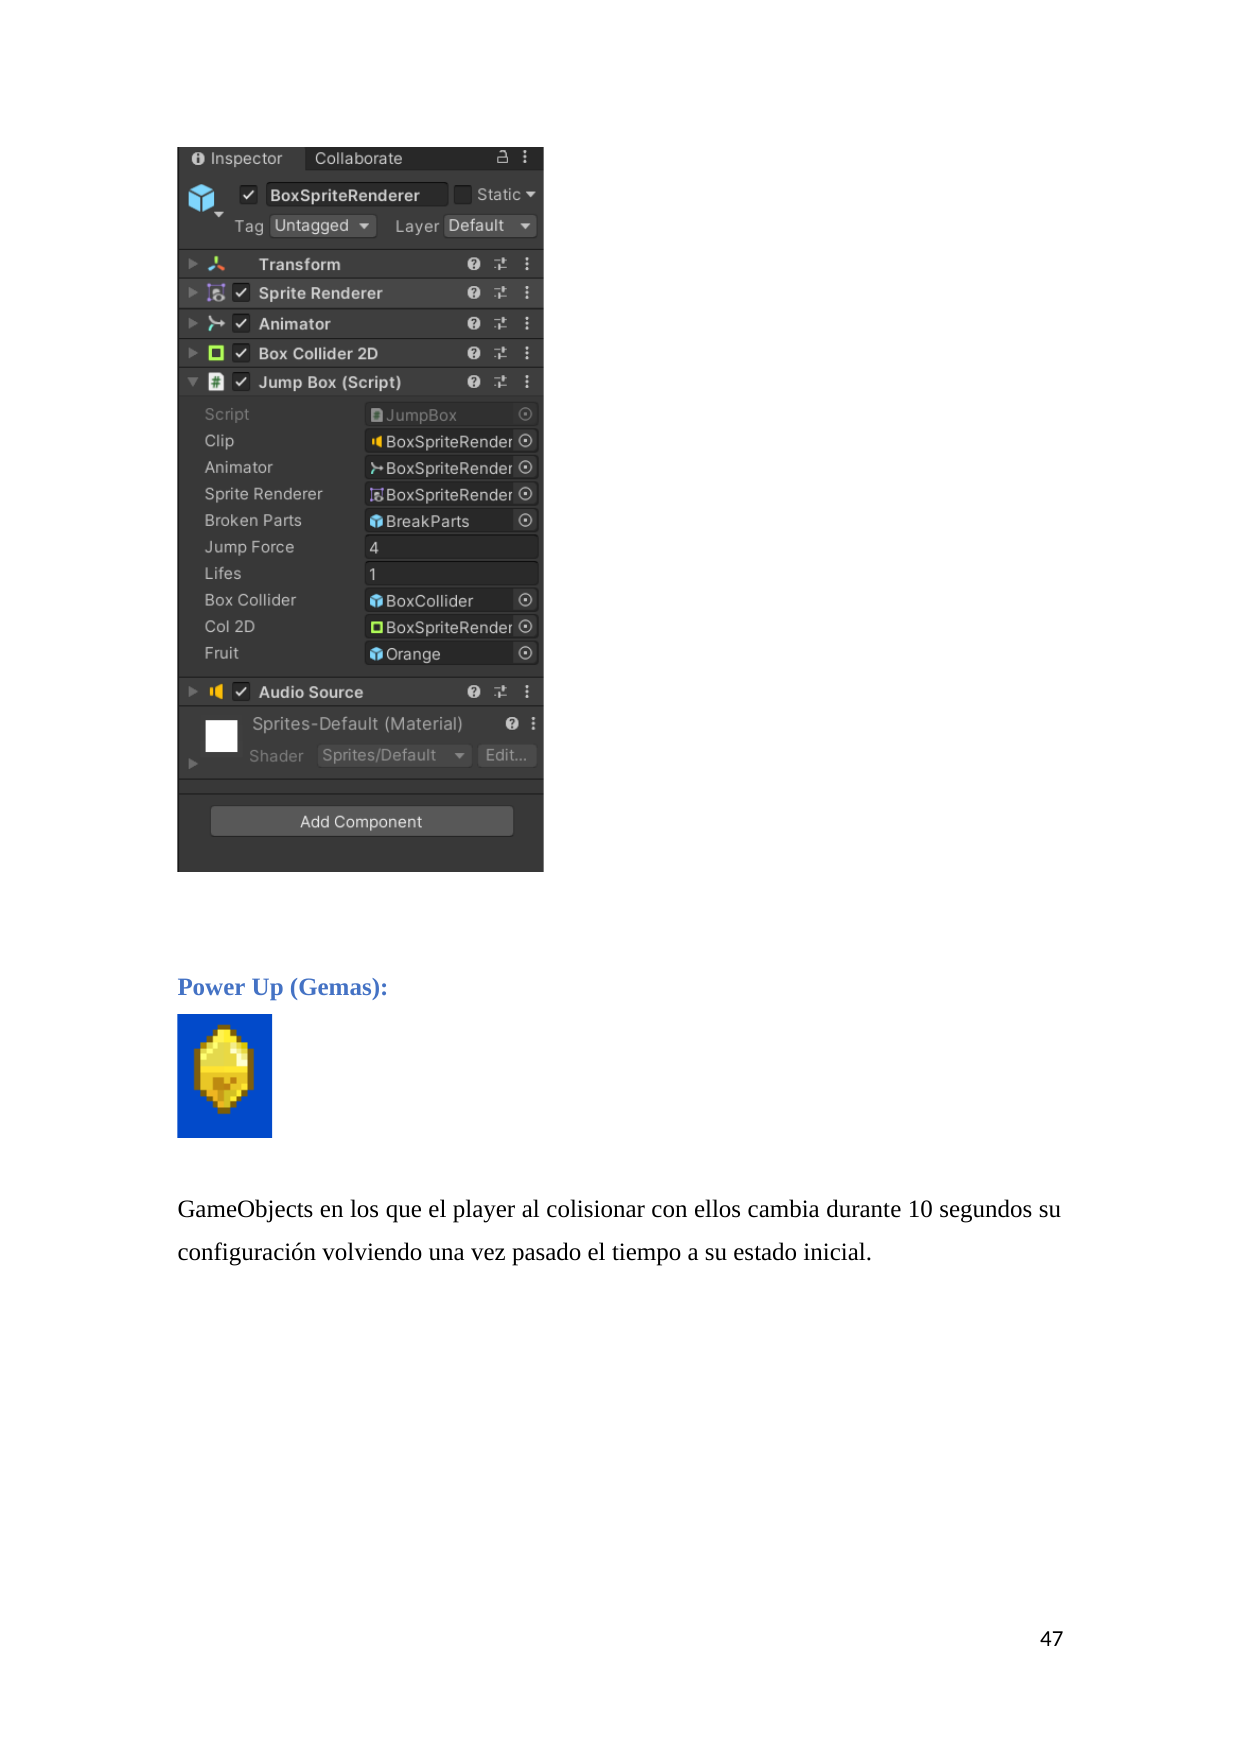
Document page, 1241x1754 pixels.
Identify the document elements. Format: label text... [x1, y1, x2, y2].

text Power Up (Gemas): [177, 972, 1063, 1000]
picture [177, 147, 544, 872]
text GameObjects en los que el player al colisionar con ellos cambia durante 10 segundos su configuración volviendo una vez pasado el tiempo a su estado inicial. [177, 1194, 1063, 1266]
picture [177, 1014, 273, 1138]
